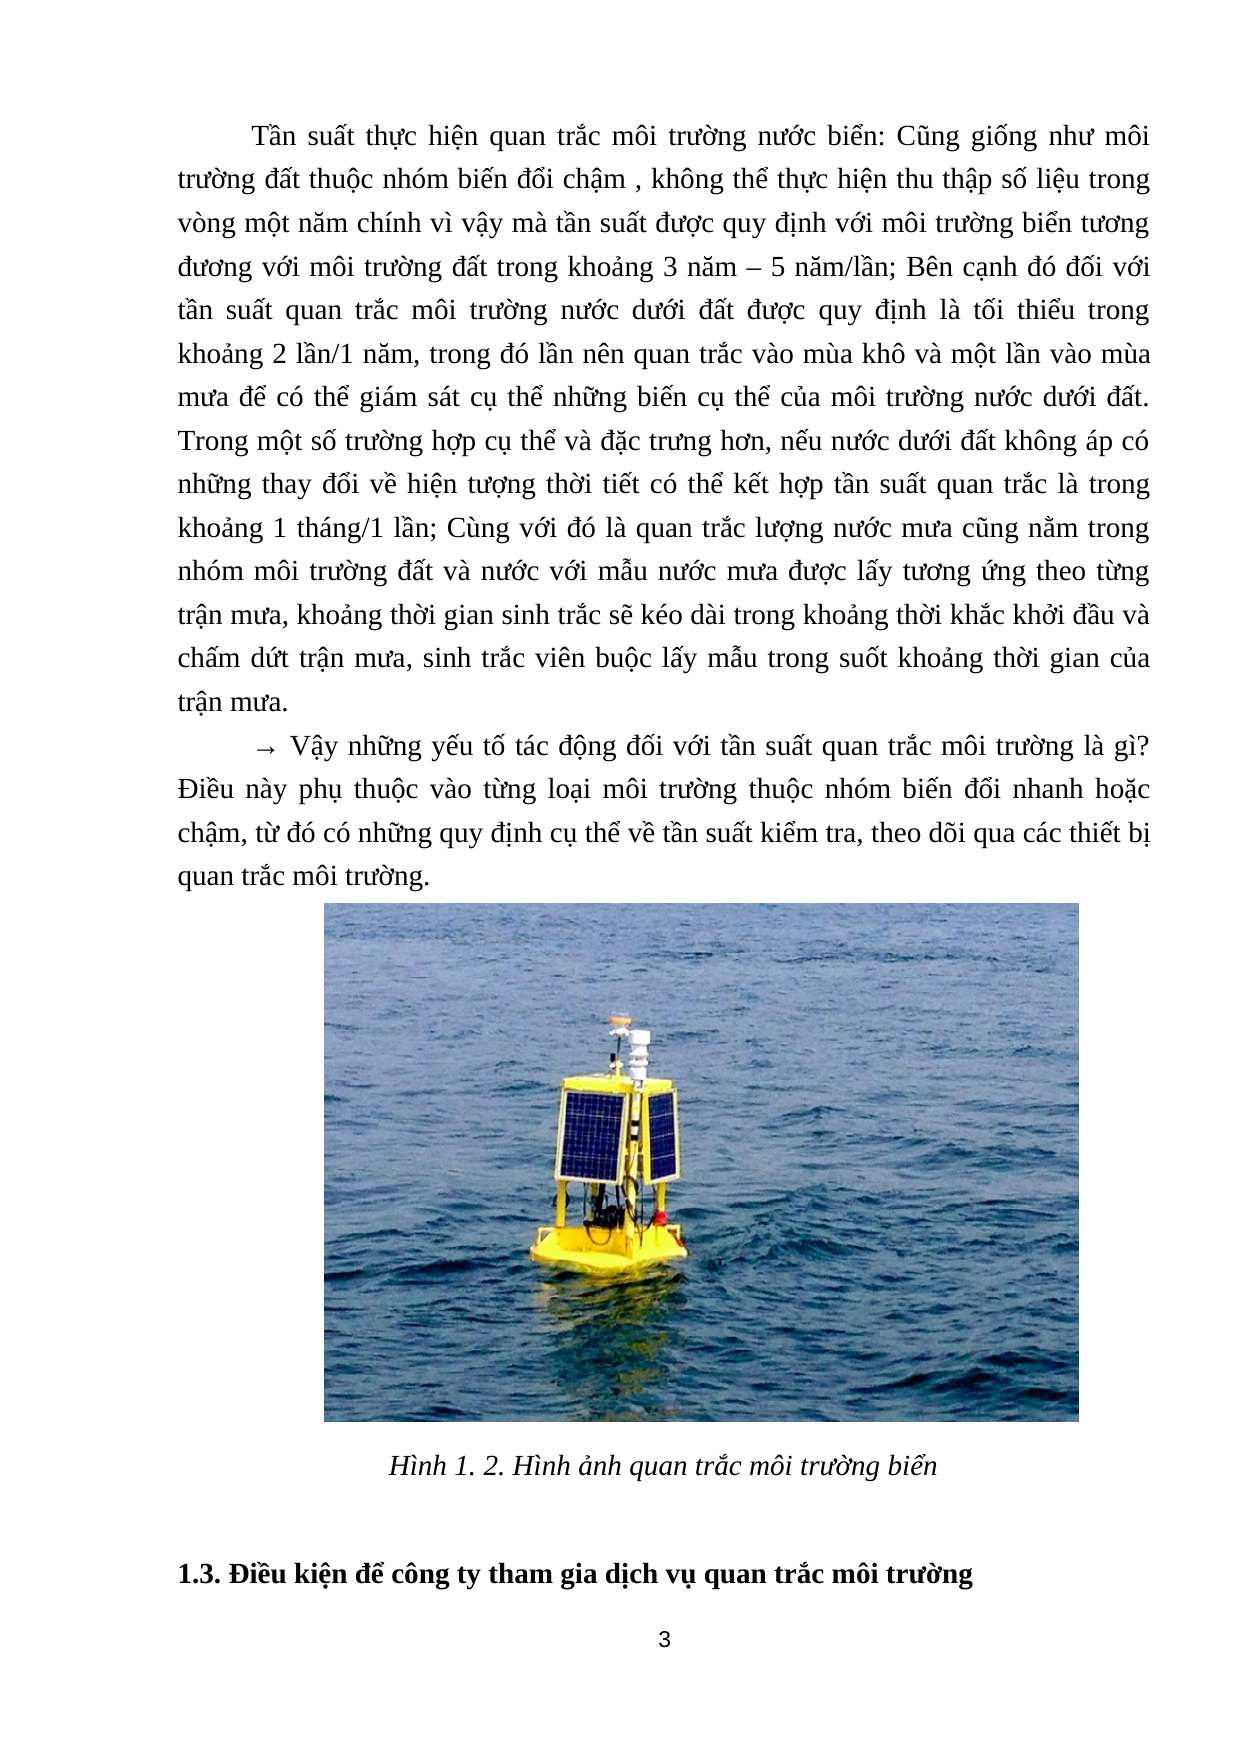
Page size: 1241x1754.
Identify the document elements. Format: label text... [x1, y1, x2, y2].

picture [320, 901, 1083, 1426]
text Tần suất thực hiện quan trắc môi trường nước biển: Cũng giống như môi trường đất thuộc nhóm biến đổi chậm , không thể thực hiện thu thập số liệu trong vòng một năm chính vì vậy mà tần suất được quy định với môi trường biển tương đương với môi trường đất trong khoảng 3 năm – 5 năm/lần; Bên cạnh đó đối với tần suất quan trắc môi trường nước dưới đất được quy định là tối thiểu trong khoảng 2 lần/1 năm, trong đó lần nên quan trắc vào mùa khô và một lần vào mùa mưa để có thể giám sát cụ thể những biến cụ thể của môi trường nước dưới đất. Trong một số trường hợp cụ thể và đặc trưng hơn, nếu nước dưới đất không áp có những thay đổi về hiện tượng thời tiết có thể kết hợp tần suất quan trắc là trong khoảng 1 tháng/1 lần; Cùng với đó là quan trắc lượng nước mưa cũng nằm trong nhóm môi trường đất và nước với mẫu nước mưa được lấy tương ứng theo từng trận mưa, khoảng thời gian sinh trắc sẽ kéo dài trong khoảng thời khắc khởi đầu và chấm dứt trận mưa, sinh trắc viên buộc lấy mẫu trong suốt khoảng thời gian của trận mưa. [177, 118, 1152, 718]
text → Vậy những yếu tố tác động đối với tần suất quan trắc môi trường là gì? Điều này phụ thuộc vào từng loại môi trường thuộc nhóm biến đổi nhanh hoặc chậm, từ đó có những quy định cụ thể về tần suất kiểm tra, theo dõi qua các thiết bị quan trắc môi trường. [177, 728, 1152, 892]
text Hình 1. 2. Hình ảnh quan trắc môi trường biển [177, 1448, 1152, 1482]
text Điều kiện để công ty tham gia dịch vụ quan trắc môi trường [177, 1556, 1092, 1590]
